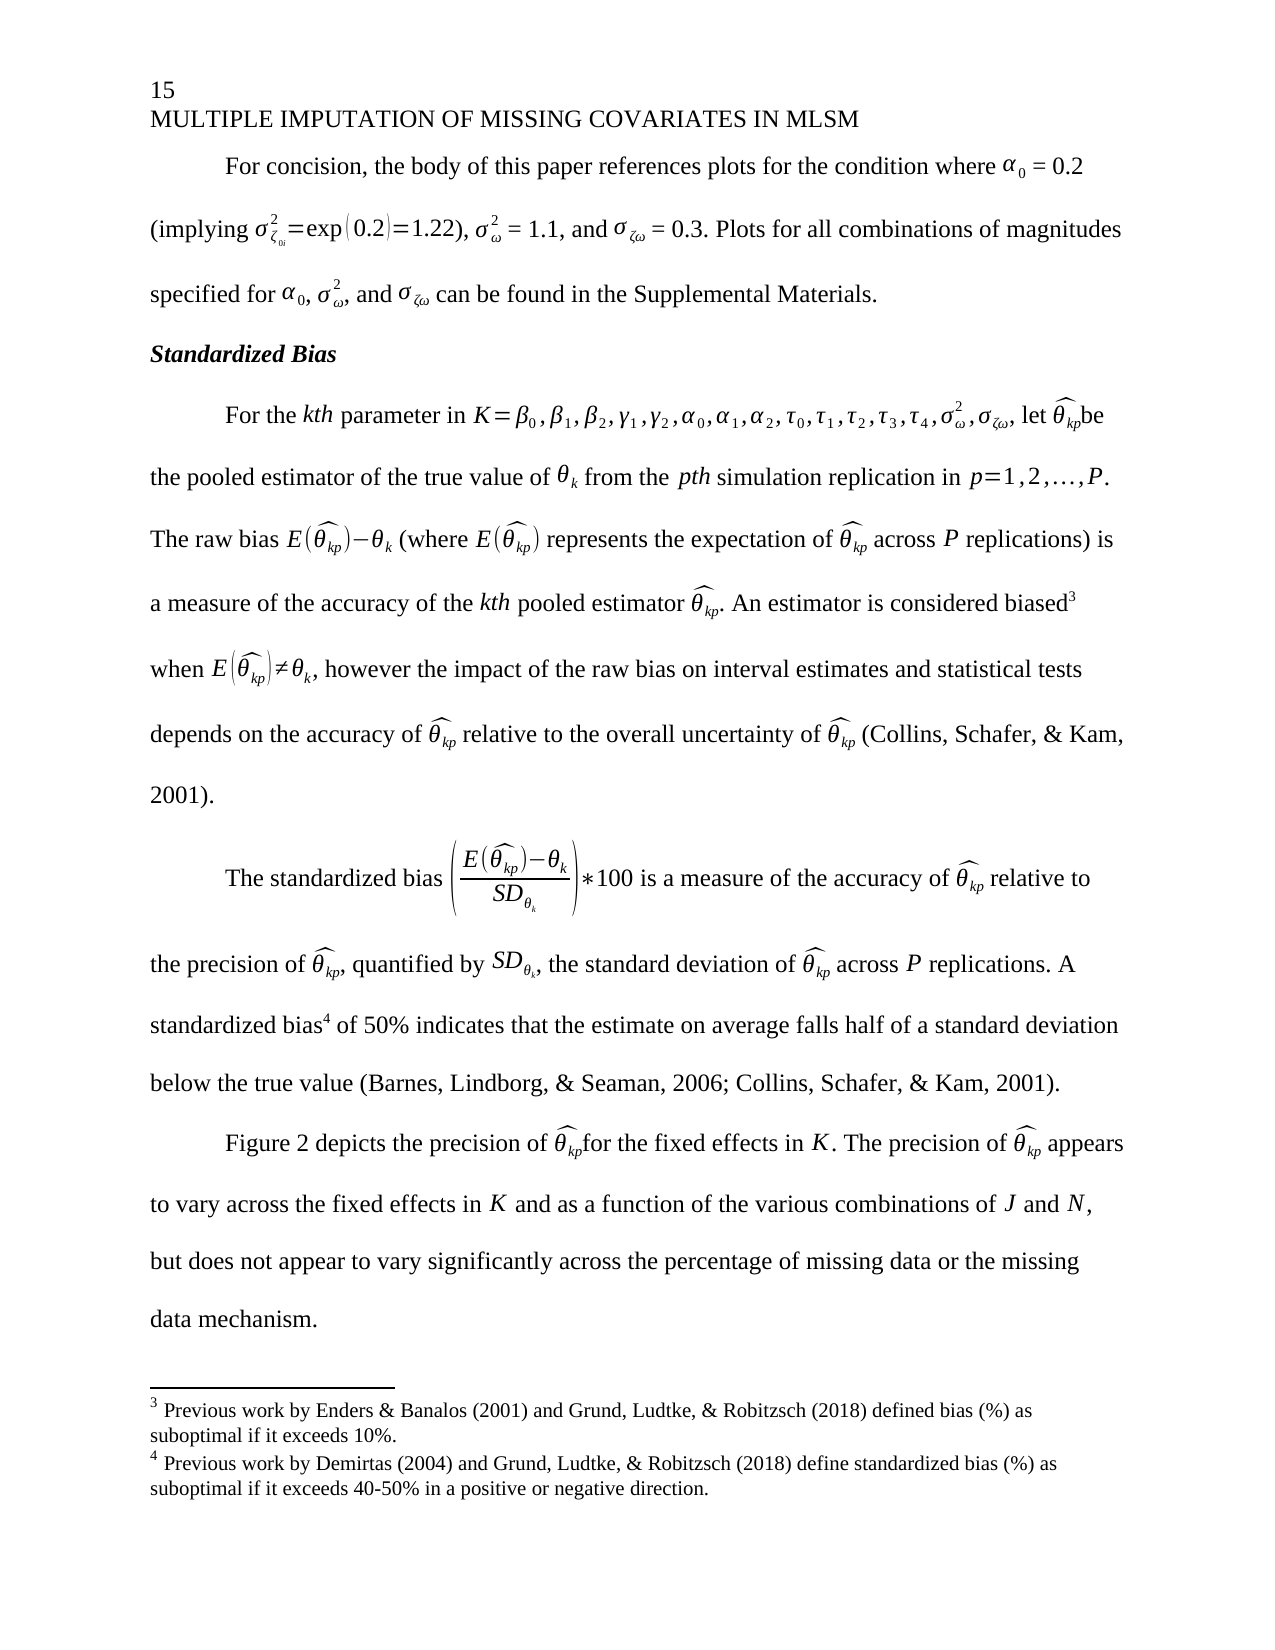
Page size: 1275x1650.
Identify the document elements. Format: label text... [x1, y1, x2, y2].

text The standardized bias is a measure of the accuracy of relative to the precision of , quantified by , the standard deviation of across replications. A standardized bias of 50% indicates that the estimate on average falls half of a standard deviation below the true value (Barnes, Lindborg, & Seaman, 2006; Collins, Schafer, & Kam, 2001). [150, 838, 1125, 1096]
text Figure 2 depicts the precision of for the fixed effects in . The precision of appears to vary across the fixed effects in and as a function of the various combinations of and , but does not appear to vary significantly across the percentage of missing data or the missing data mechanism. [150, 1125, 1125, 1333]
text For the parameter in , let be the pooled estimator of the true value of from the simulation replication in . The raw bias (where represents the expectation of across replications) is a measure of the accuracy of the pooled estimator . An estimator is considered biased when , however the impact of the raw bias on interval estimates and statistical tests depends on the accuracy of relative to the overall uncertainty of (Collins, Schafer, & Kam, 2001). [150, 397, 1125, 809]
text Standardized Bias [150, 339, 1125, 368]
text For concision, the body of this paper references plots for the condition where = 0.2 (implying ), = 1.1, and = 0.3. Plots for all combinations of magnitudes specified for , , and can be found in the Supplemental Materials. [150, 150, 1125, 311]
